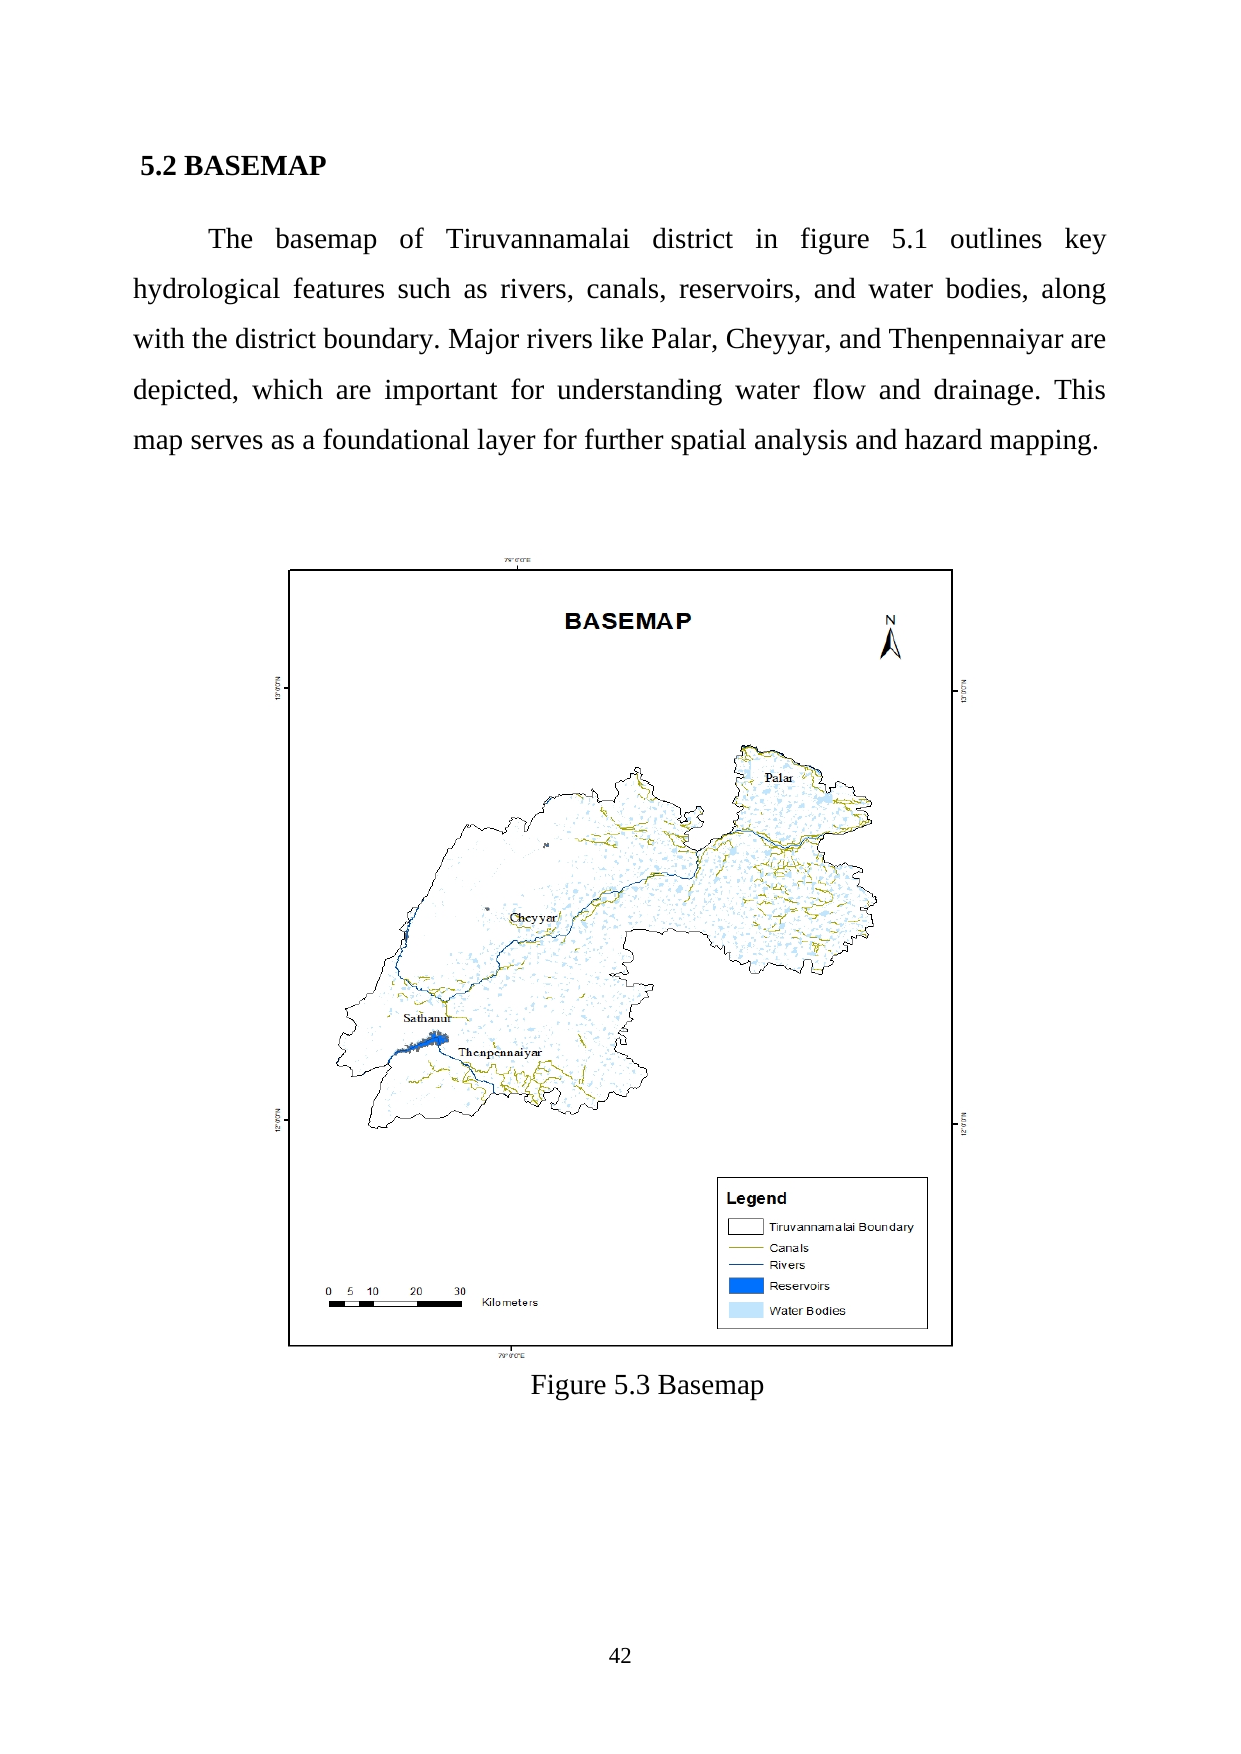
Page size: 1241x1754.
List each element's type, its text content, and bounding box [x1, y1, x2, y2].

subtitle 5.2 BASEMAP [133, 148, 1107, 181]
text The basemap of Tiruvannamalai district in figure 5.1 outlines key hydrological features such as rivers, canals, reservoirs, and water bodies, along with the district boundary. Major rivers like Palar, Cheyyar, and Thenpennaiyar are depicted, which are important for understanding water flow and drainage. This map serves as a foundational layer for further spatial analysis and hazard mapping. [133, 221, 1107, 456]
picture [264, 549, 976, 1367]
